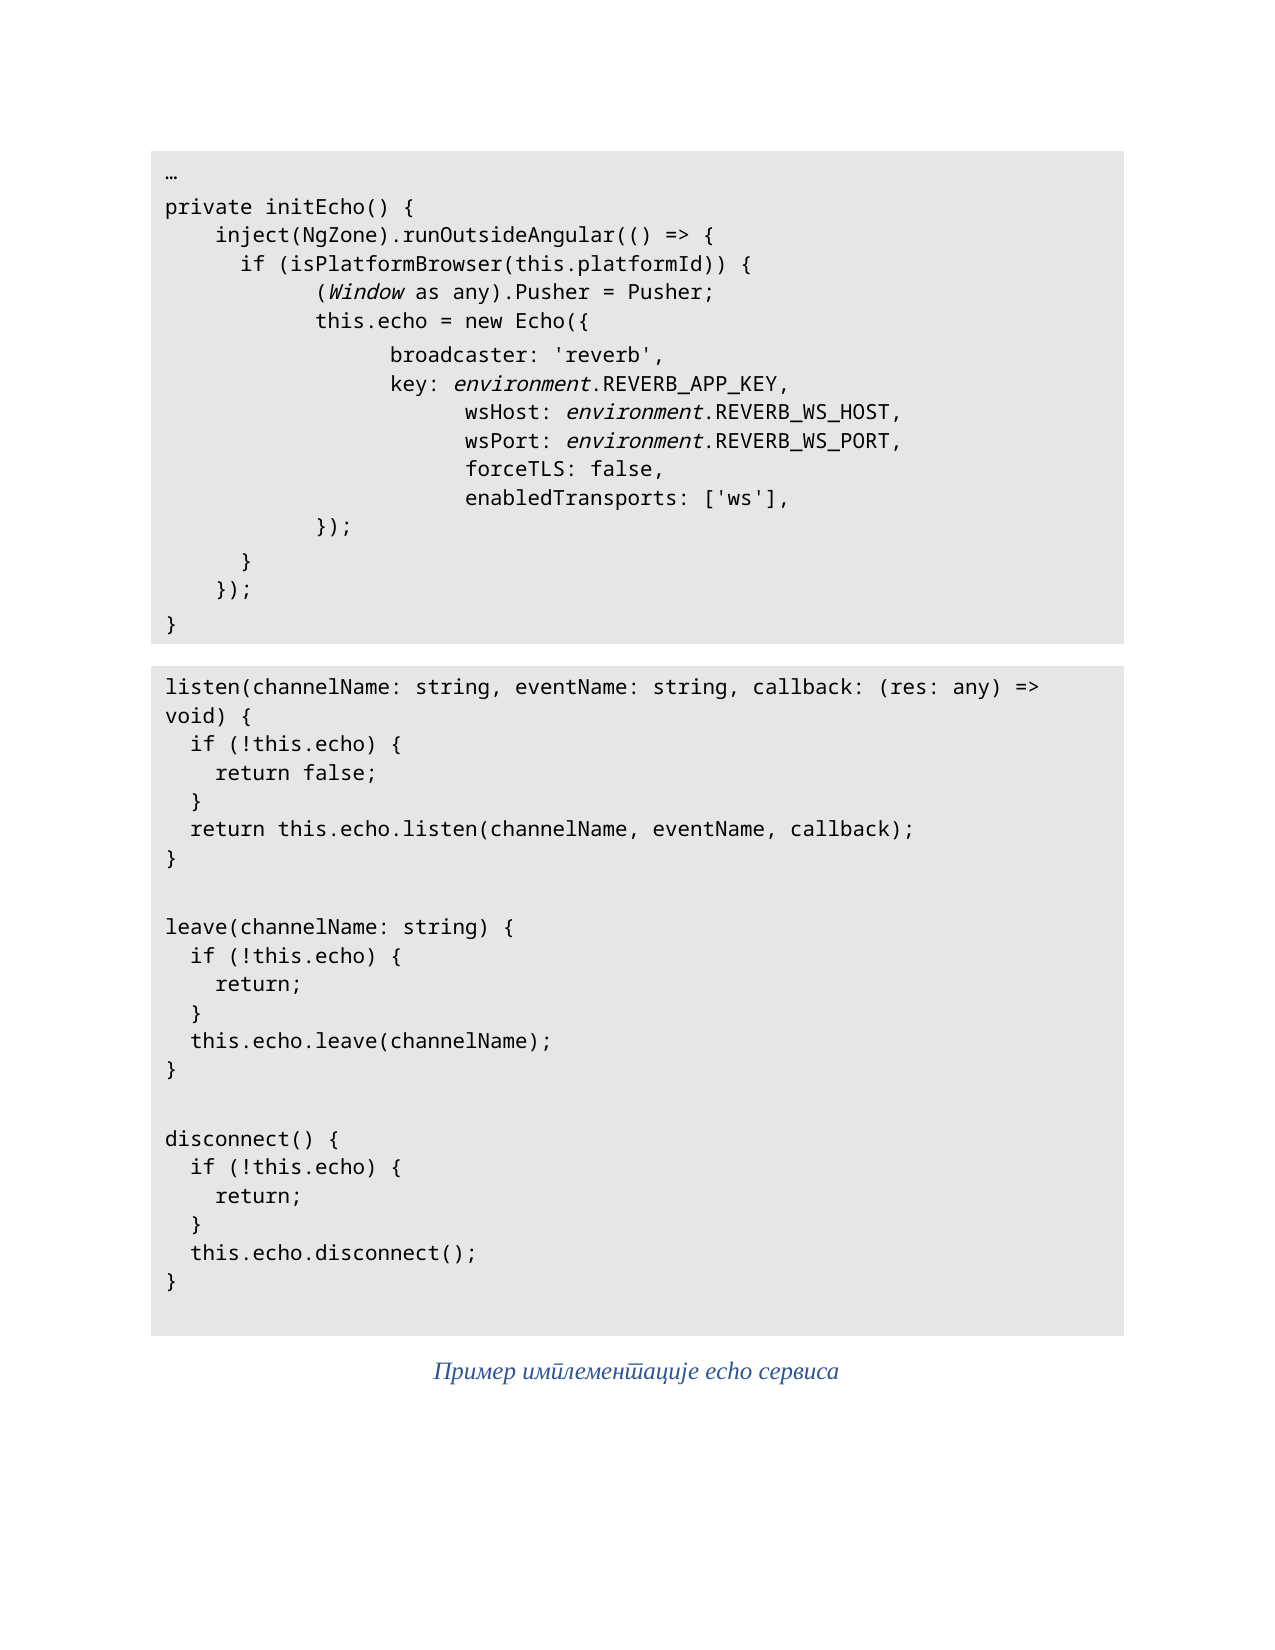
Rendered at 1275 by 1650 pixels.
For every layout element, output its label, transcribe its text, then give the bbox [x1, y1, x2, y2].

subtitle Пример имплементације echo сервиса [150, 1356, 1125, 1385]
